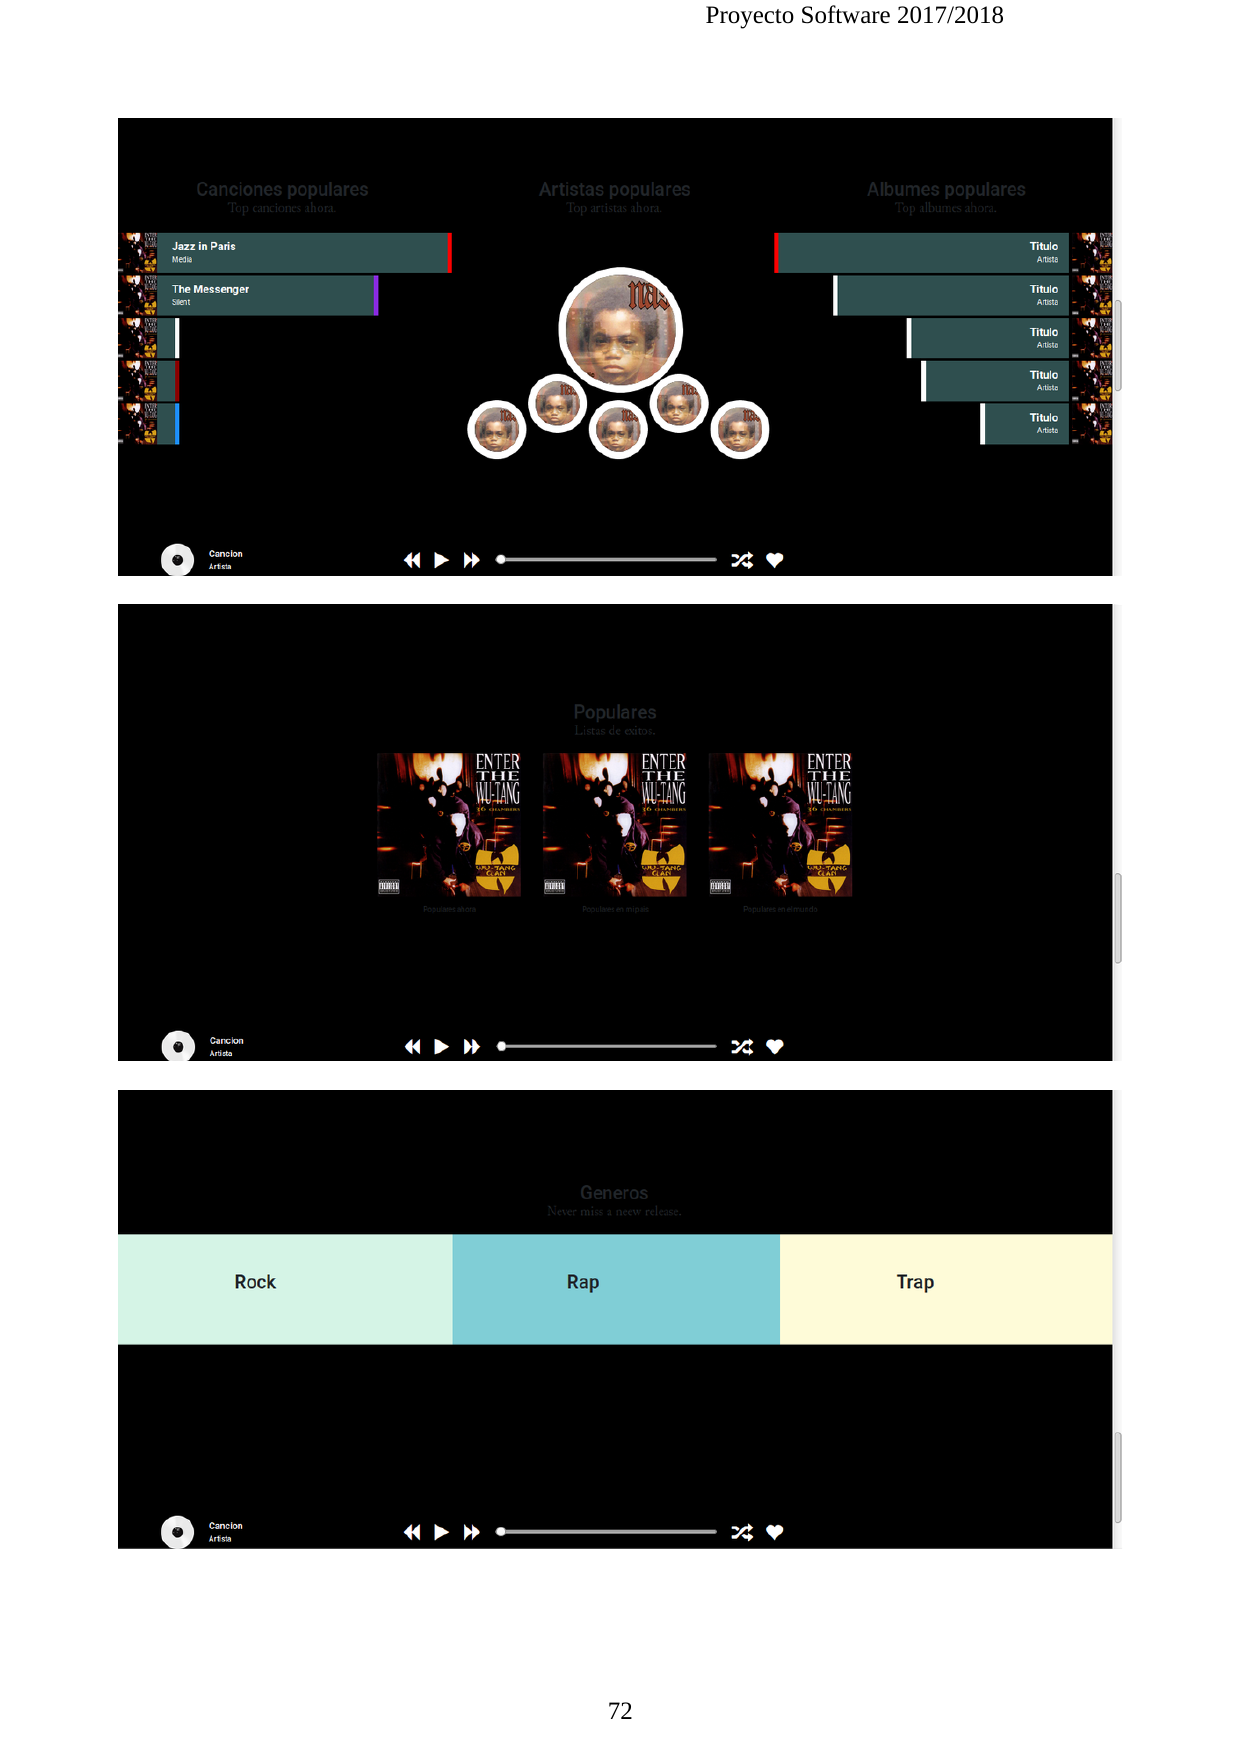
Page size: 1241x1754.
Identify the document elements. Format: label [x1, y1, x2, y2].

picture [118, 604, 1123, 1061]
picture [118, 1090, 1123, 1549]
picture [118, 118, 1123, 576]
